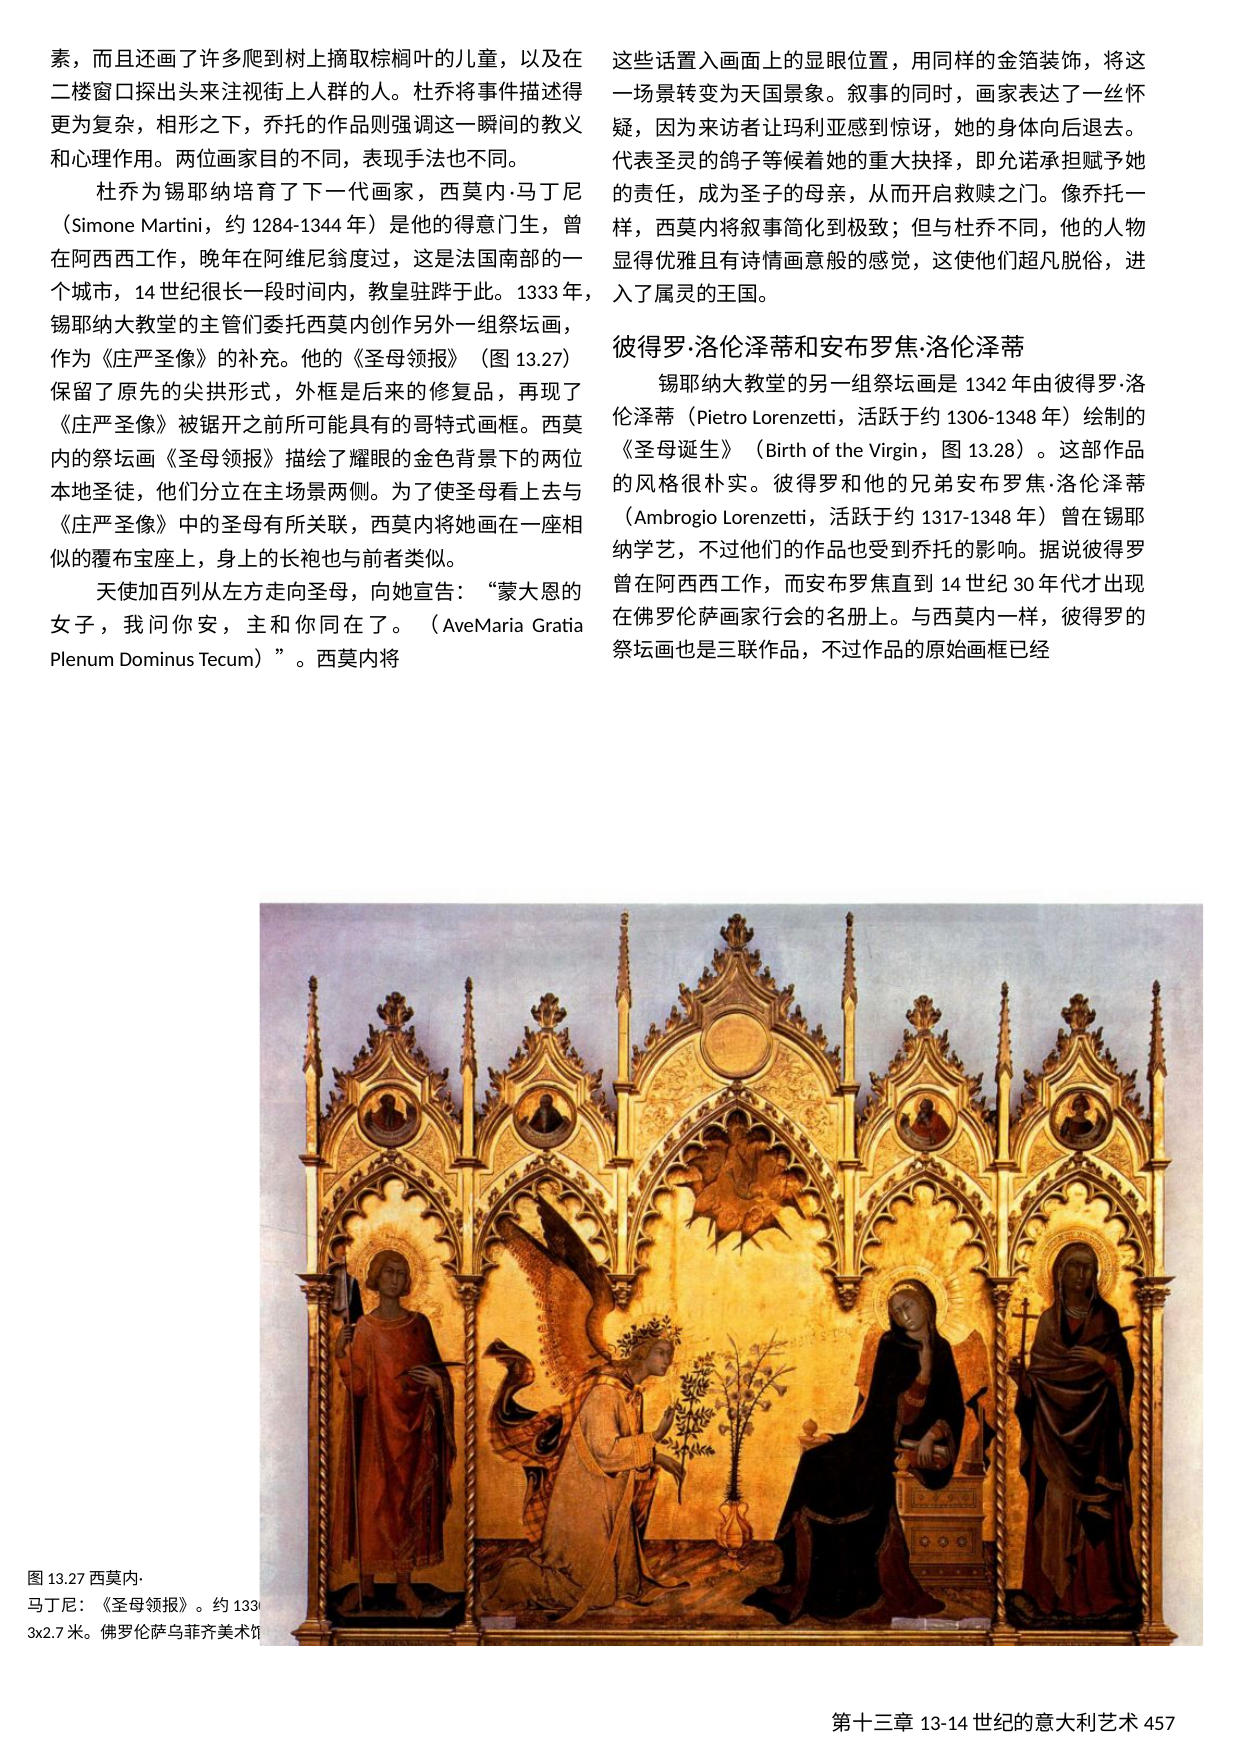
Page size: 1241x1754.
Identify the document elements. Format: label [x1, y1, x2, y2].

picture [259, 889, 1204, 1646]
